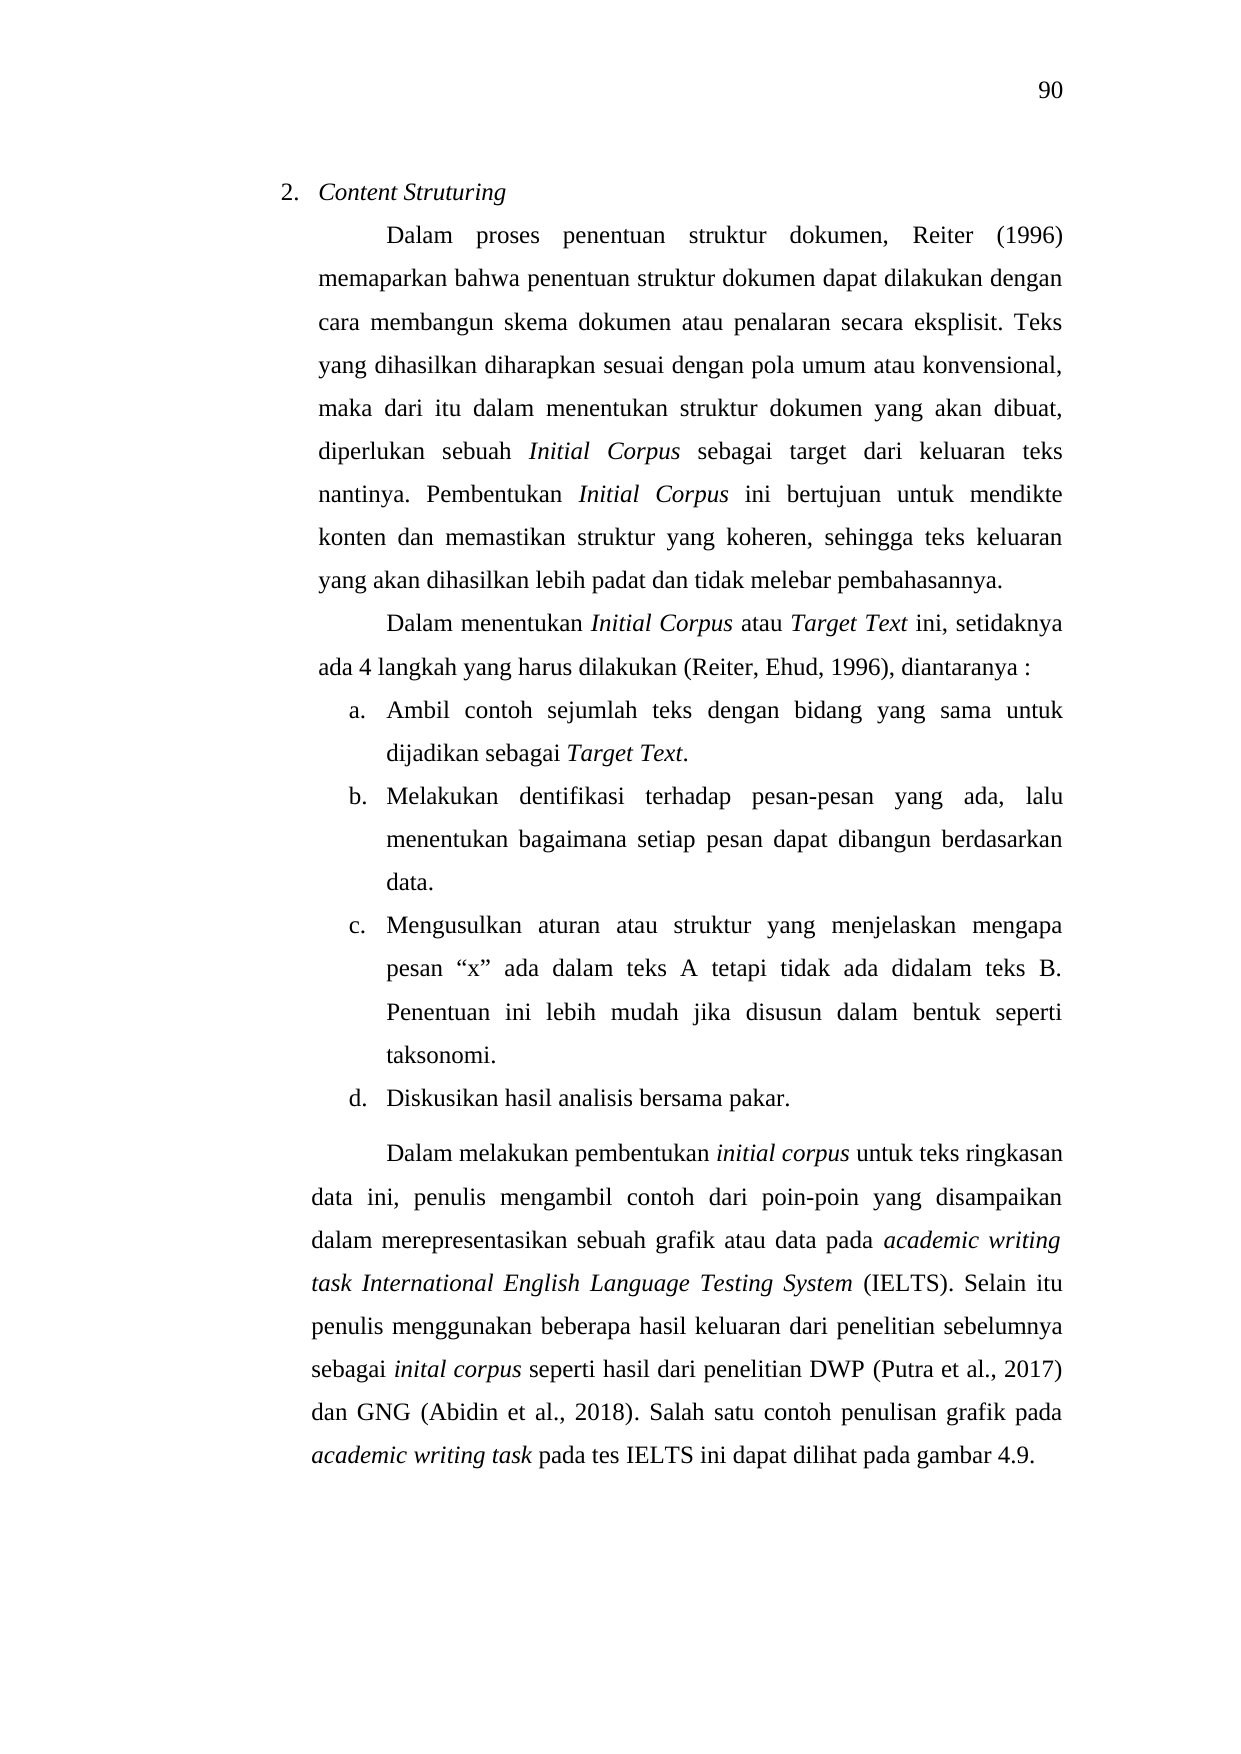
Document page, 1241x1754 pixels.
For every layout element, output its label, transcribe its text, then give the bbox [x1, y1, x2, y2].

list Melakukan dentifikasi terhadap pesan-pesan yang ada, lalu menentukan bagaimana setiap pesan dapat dibangun berdasarkan data. [348, 781, 1063, 896]
list Dalam menentukan Initial Corpus atau Target Text ini, setidaknya ada 4 langkah yang harus dilakukan (Reiter, Ehud, 1996), diantaranya : [318, 608, 1063, 680]
list Dalam proses penentuan struktur dokumen, Reiter (1996) memaparkan bahwa penentuan struktur dokumen dapat dilakukan dengan cara membangun skema dokumen atau penalaran secara eksplisit. Teks yang dihasilkan diharapkan sesuai dengan pola umum atau konvensional, maka dari itu dalam menentukan struktur dokumen yang akan dibuat, diperlukan sebuah Initial Corpus sebagai target dari keluaran teks nantinya. Pembentukan Initial Corpus ini bertujuan untuk mendikte konten dan memastikan struktur yang koheren, sehingga teks keluaran yang akan dihasilkan lebih padat dan tidak melebar pembahasannya. [318, 220, 1063, 594]
list Ambil contoh sejumlah teks dengan bidang yang sama untuk dijadikan sebagai Target Text. [348, 695, 1063, 767]
list Diskusikan hasil analisis bersama pakar. [348, 1083, 1063, 1112]
list Mengusulkan aturan atau struktur yang menjelaskan mengapa pesan “x” ada dalam teks A tetapi tidak ada didalam teks B. Penentuan ini lebih mudah jika disusun dalam bentuk seperti taksonomi. [348, 910, 1063, 1068]
list Content Struturing [281, 177, 1063, 206]
text Dalam melakukan pembentukan initial corpus untuk teks ringkasan data ini, penulis mengambil contoh dari poin-poin yang disampaikan dalam merepresentasikan sebuah grafik atau data pada academic writing task International English Language Testing System (IELTS). Selain itu penulis menggunakan beberapa hasil keluaran dari penelitian sebelumnya sebagai inital corpus seperti hasil dari penelitian DWP (Putra et al., 2017) dan GNG (Abidin et al., 2018). Salah satu contoh penulisan grafik pada academic writing task pada tes IELTS ini dapat dilihat pada gambar 4.9. [311, 1138, 1063, 1469]
